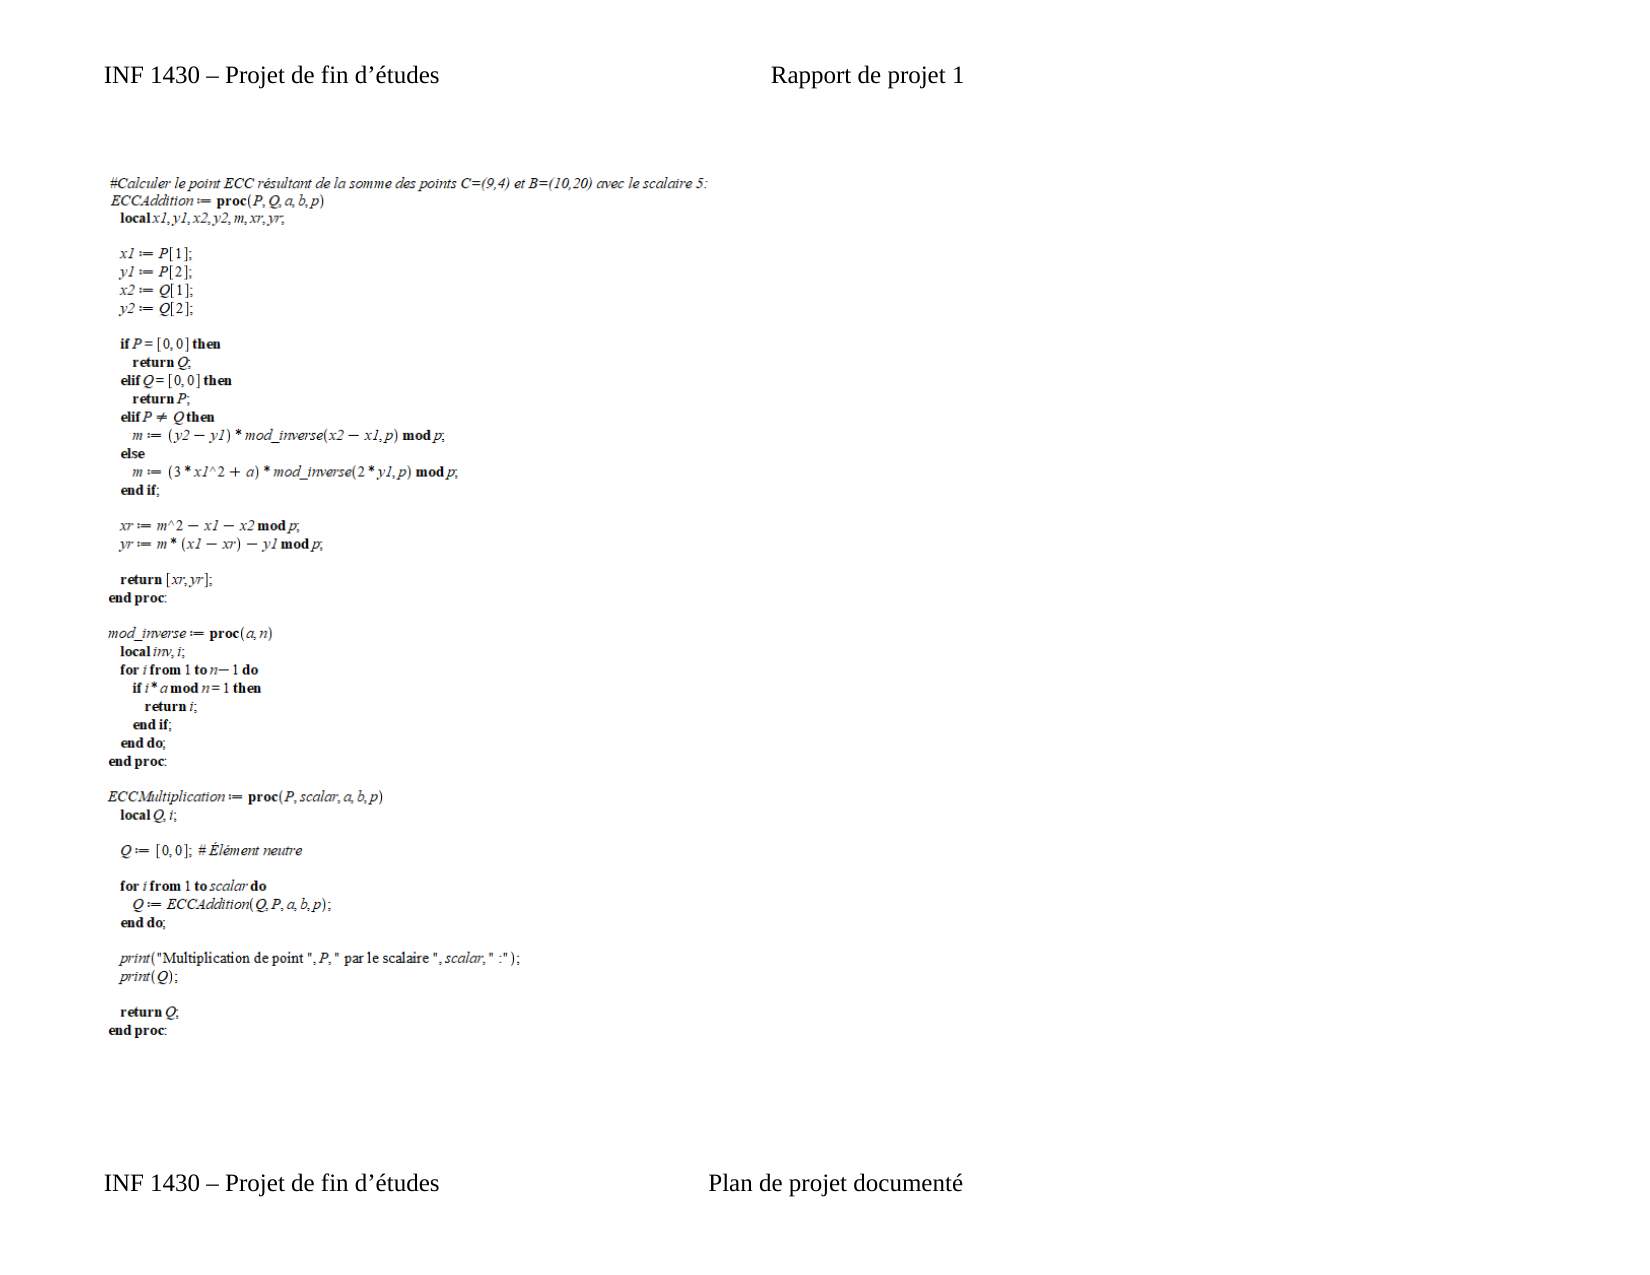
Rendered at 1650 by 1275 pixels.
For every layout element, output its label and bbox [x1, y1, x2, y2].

picture [103, 175, 1547, 1040]
